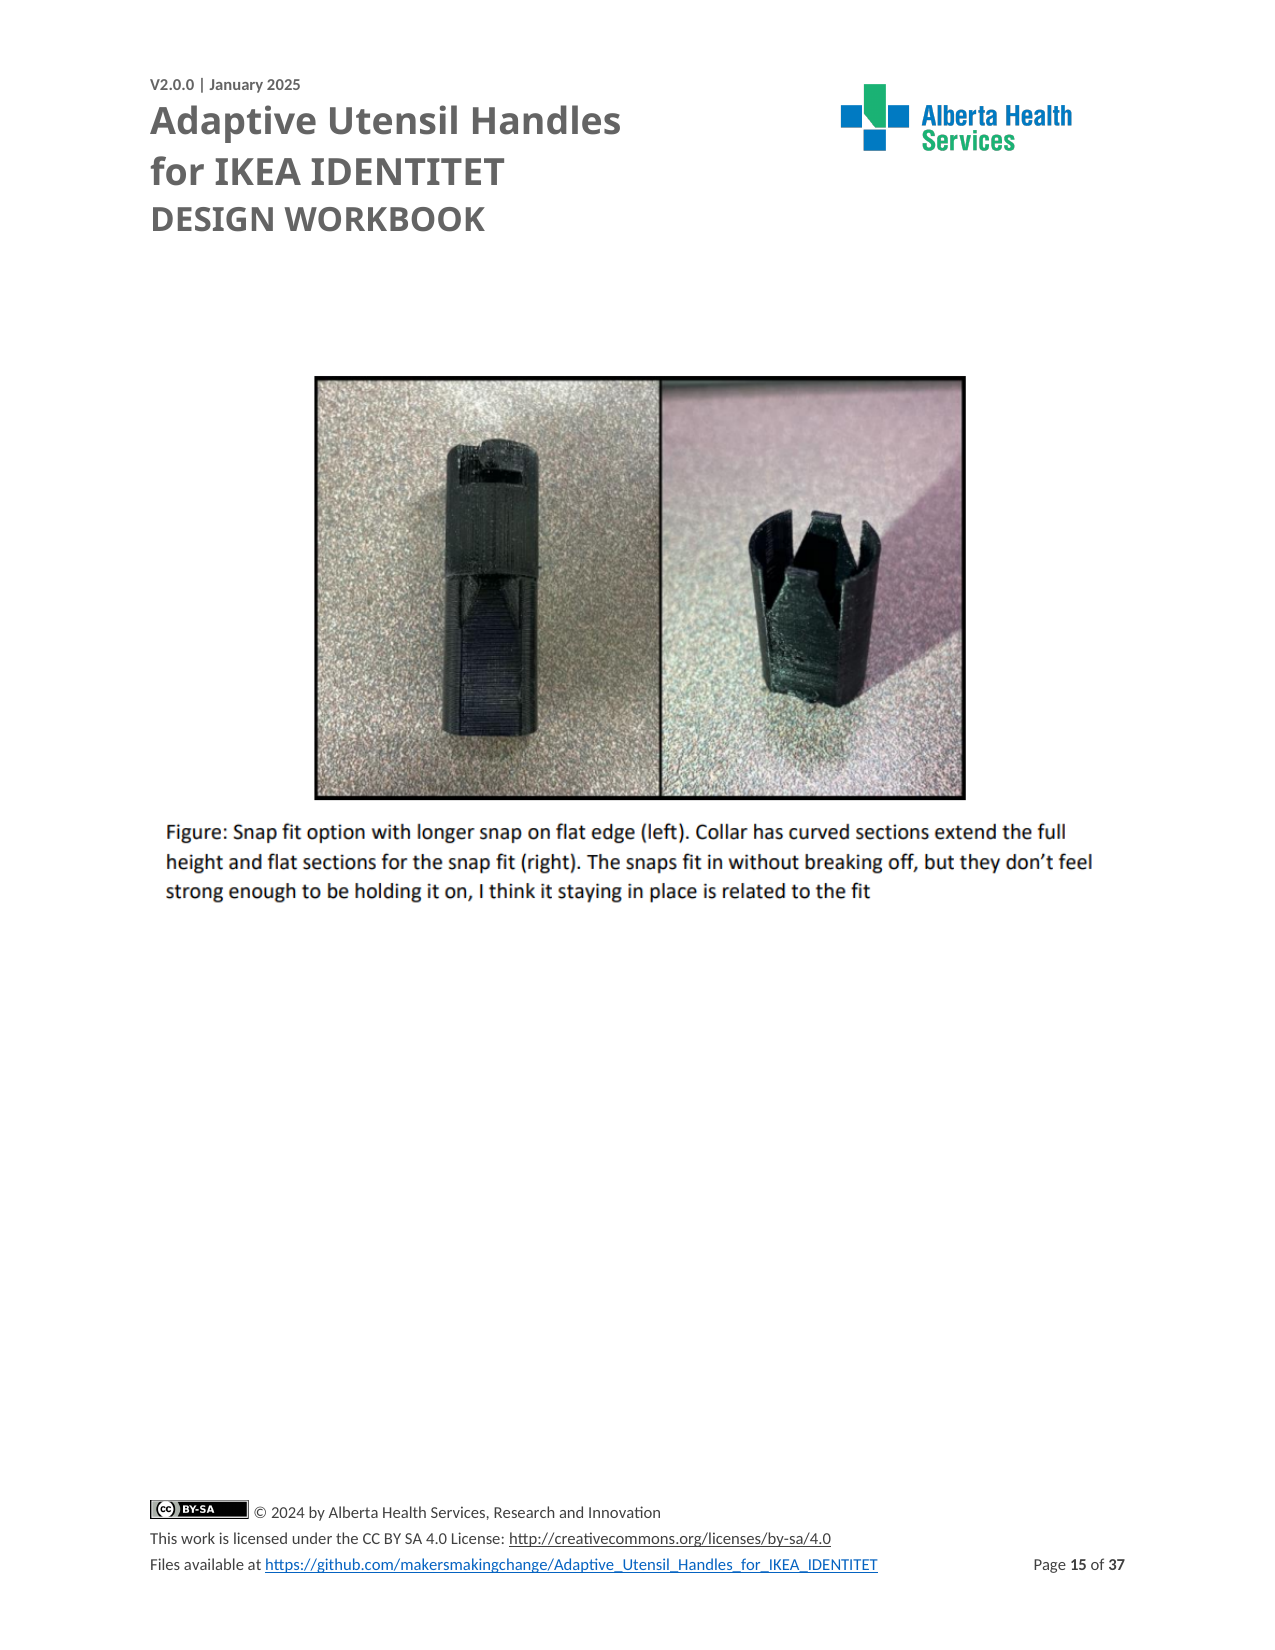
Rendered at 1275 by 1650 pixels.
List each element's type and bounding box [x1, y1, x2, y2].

picture [150, 347, 1125, 911]
picture [839, 82, 1073, 152]
picture [150, 1500, 249, 1519]
